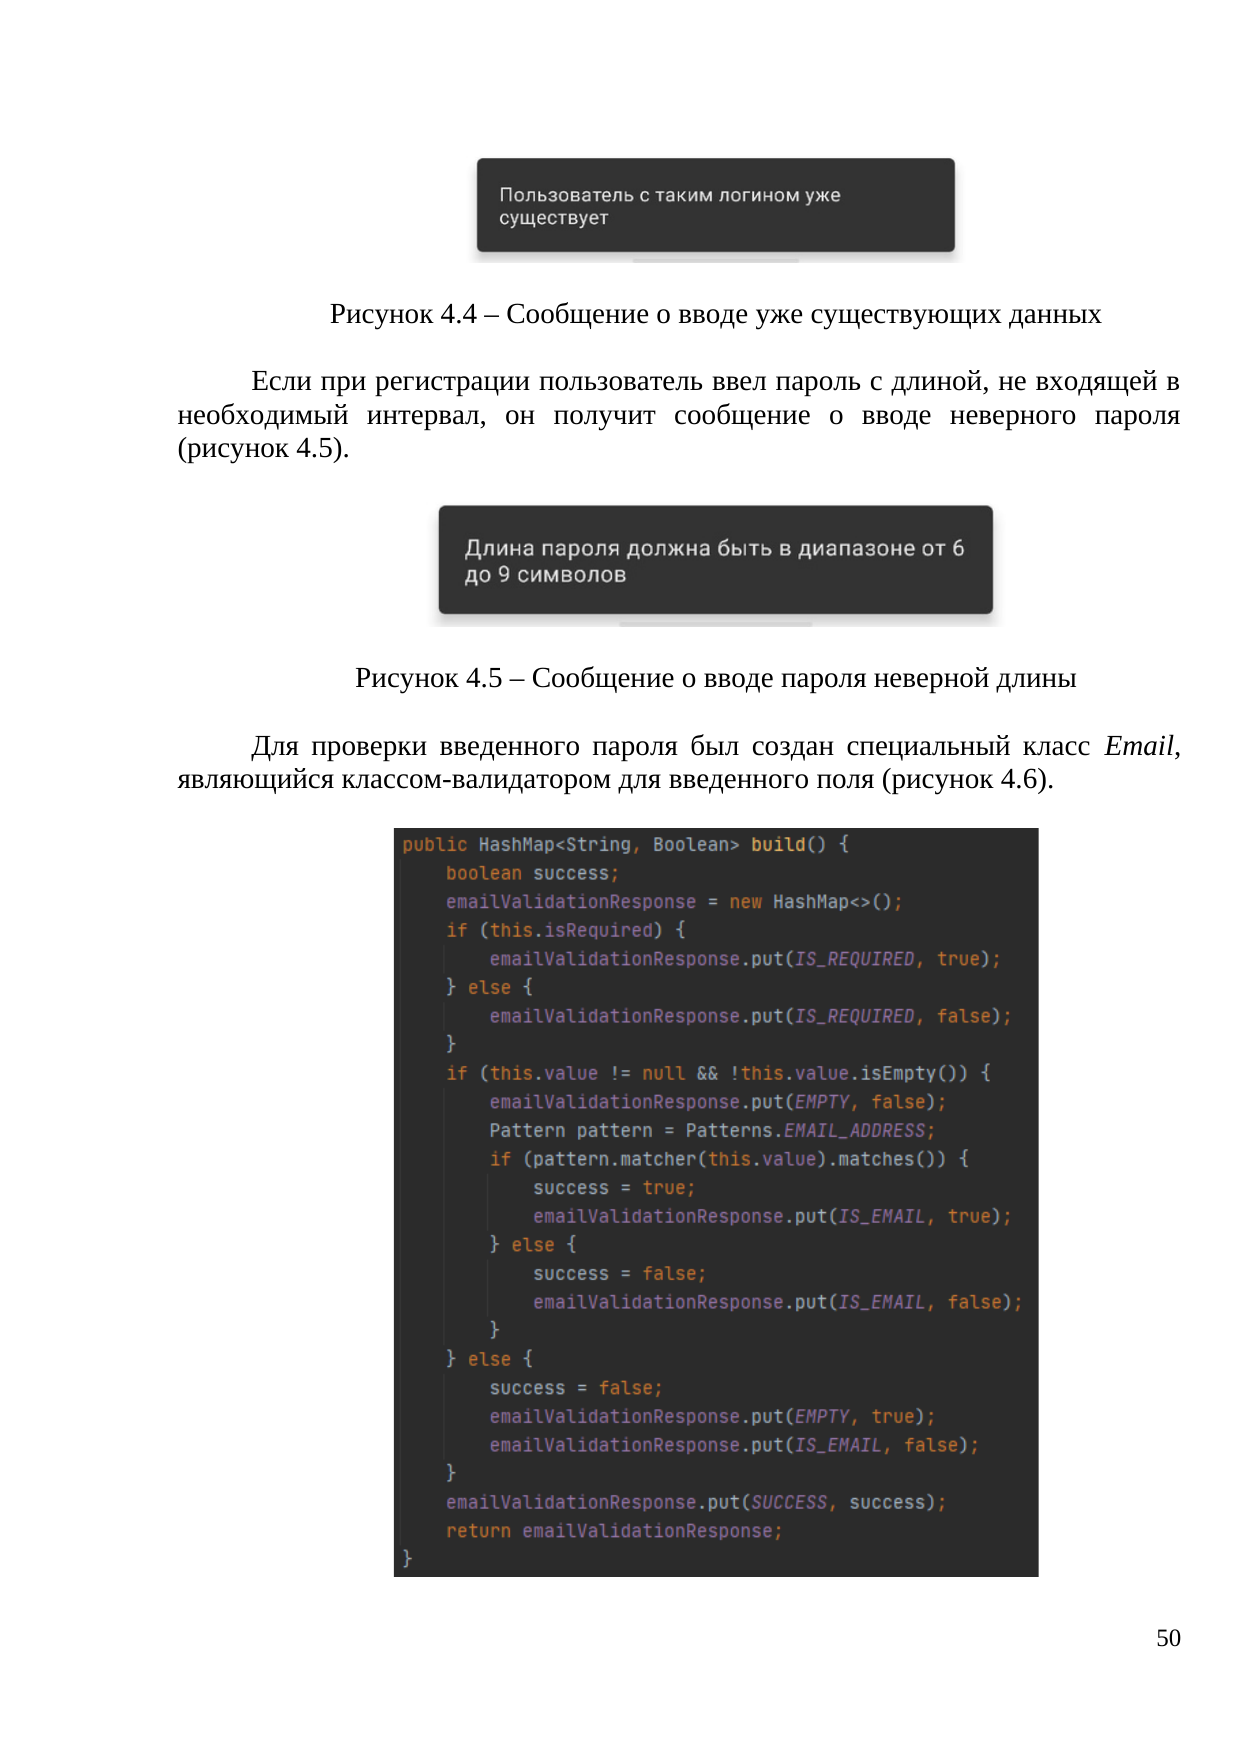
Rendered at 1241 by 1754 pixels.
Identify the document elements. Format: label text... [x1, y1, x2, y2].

picture [393, 828, 1039, 1577]
text Рисунок 4.4 – Сообщение о вводе уже существующих данных [177, 296, 1181, 330]
picture [426, 497, 1006, 627]
text Если при регистрации пользователь ввел пароль с длиной, не входящей в необходимый интервал, он получит сообщение о вводе неверного пароля (рисунок 4.5). [177, 363, 1181, 464]
picture [466, 151, 966, 263]
text Для проверки введенного пароля был создан специальный класс Email, являющийся классом-валидатором для введенного поля (рисунок 4.6). [177, 728, 1181, 795]
text Рисунок 4.5 – Сообщение о вводе пароля неверной длины [177, 661, 1181, 694]
